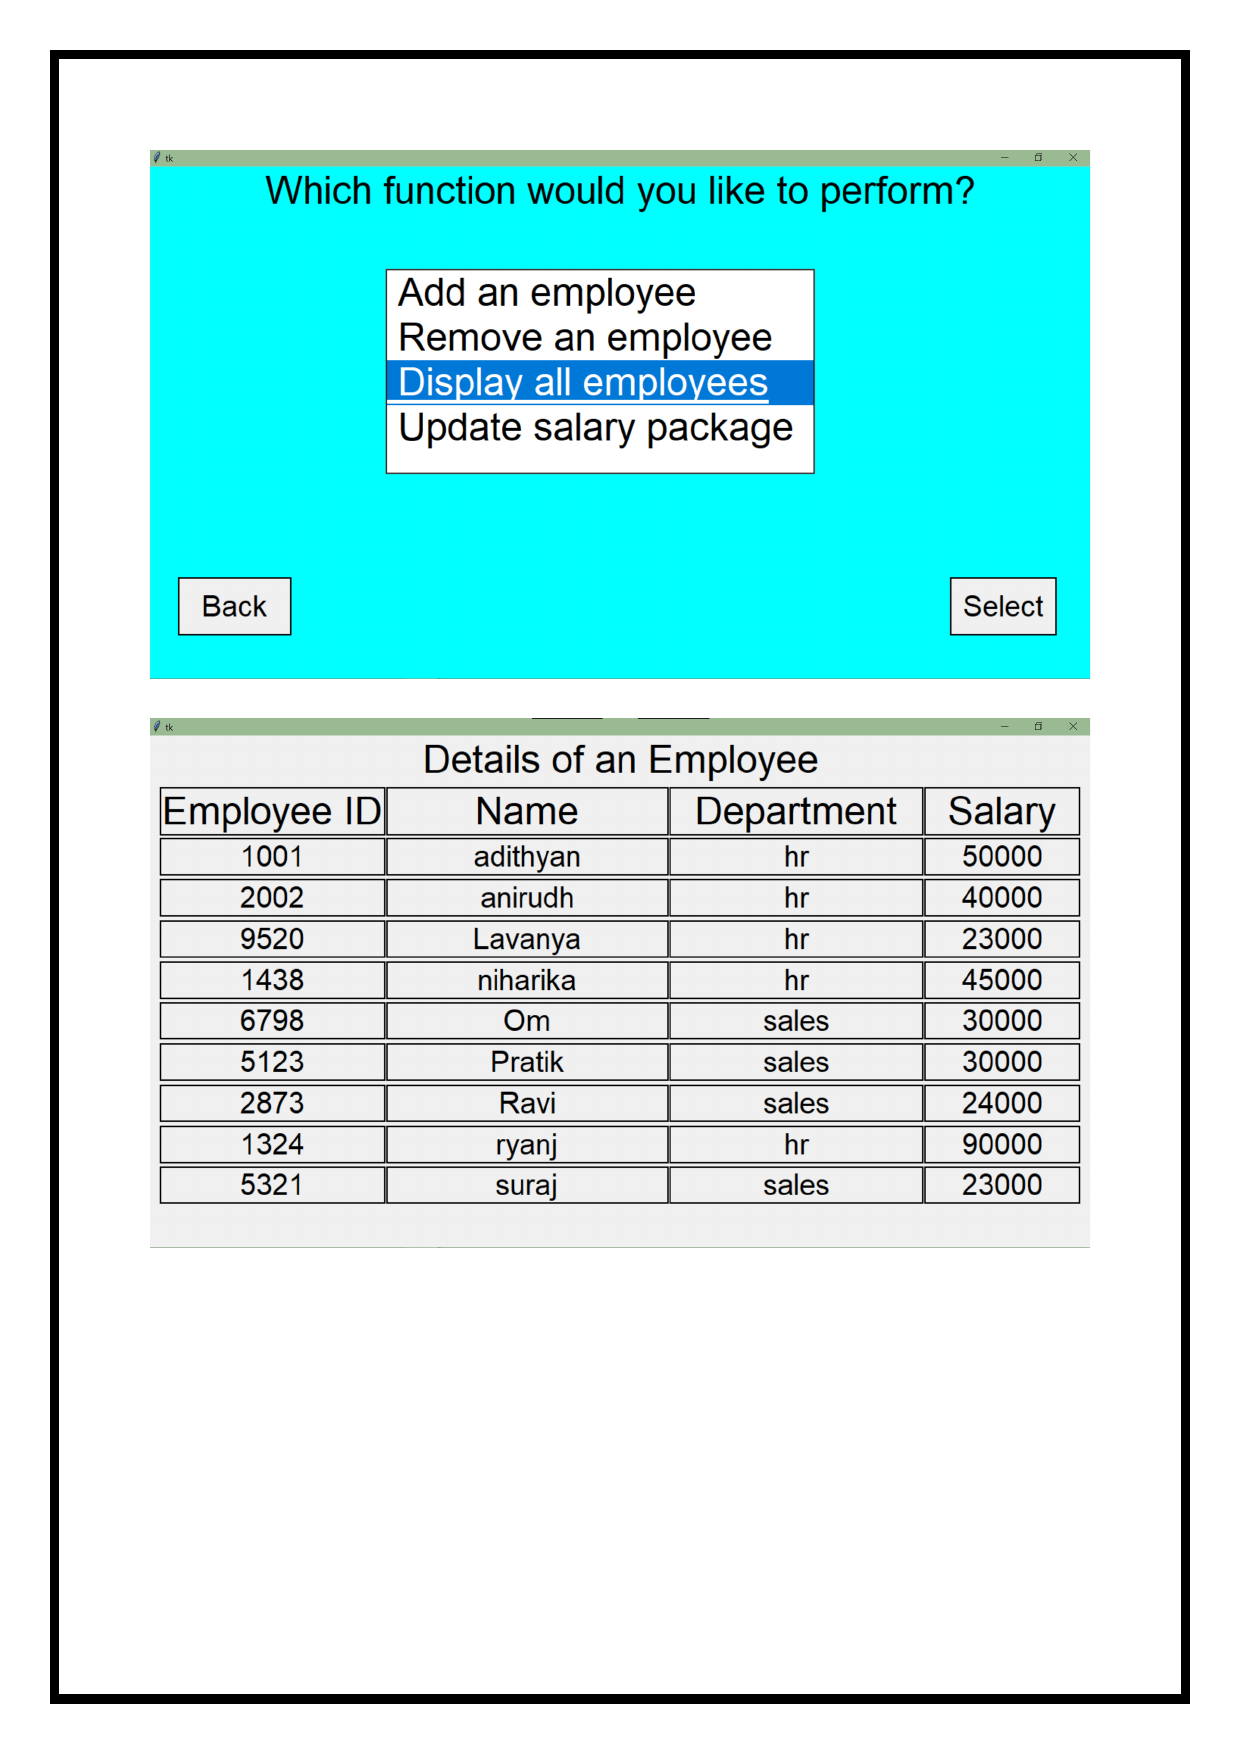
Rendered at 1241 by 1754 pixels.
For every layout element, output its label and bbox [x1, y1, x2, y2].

picture [150, 718, 1091, 1248]
picture [150, 150, 1091, 679]
